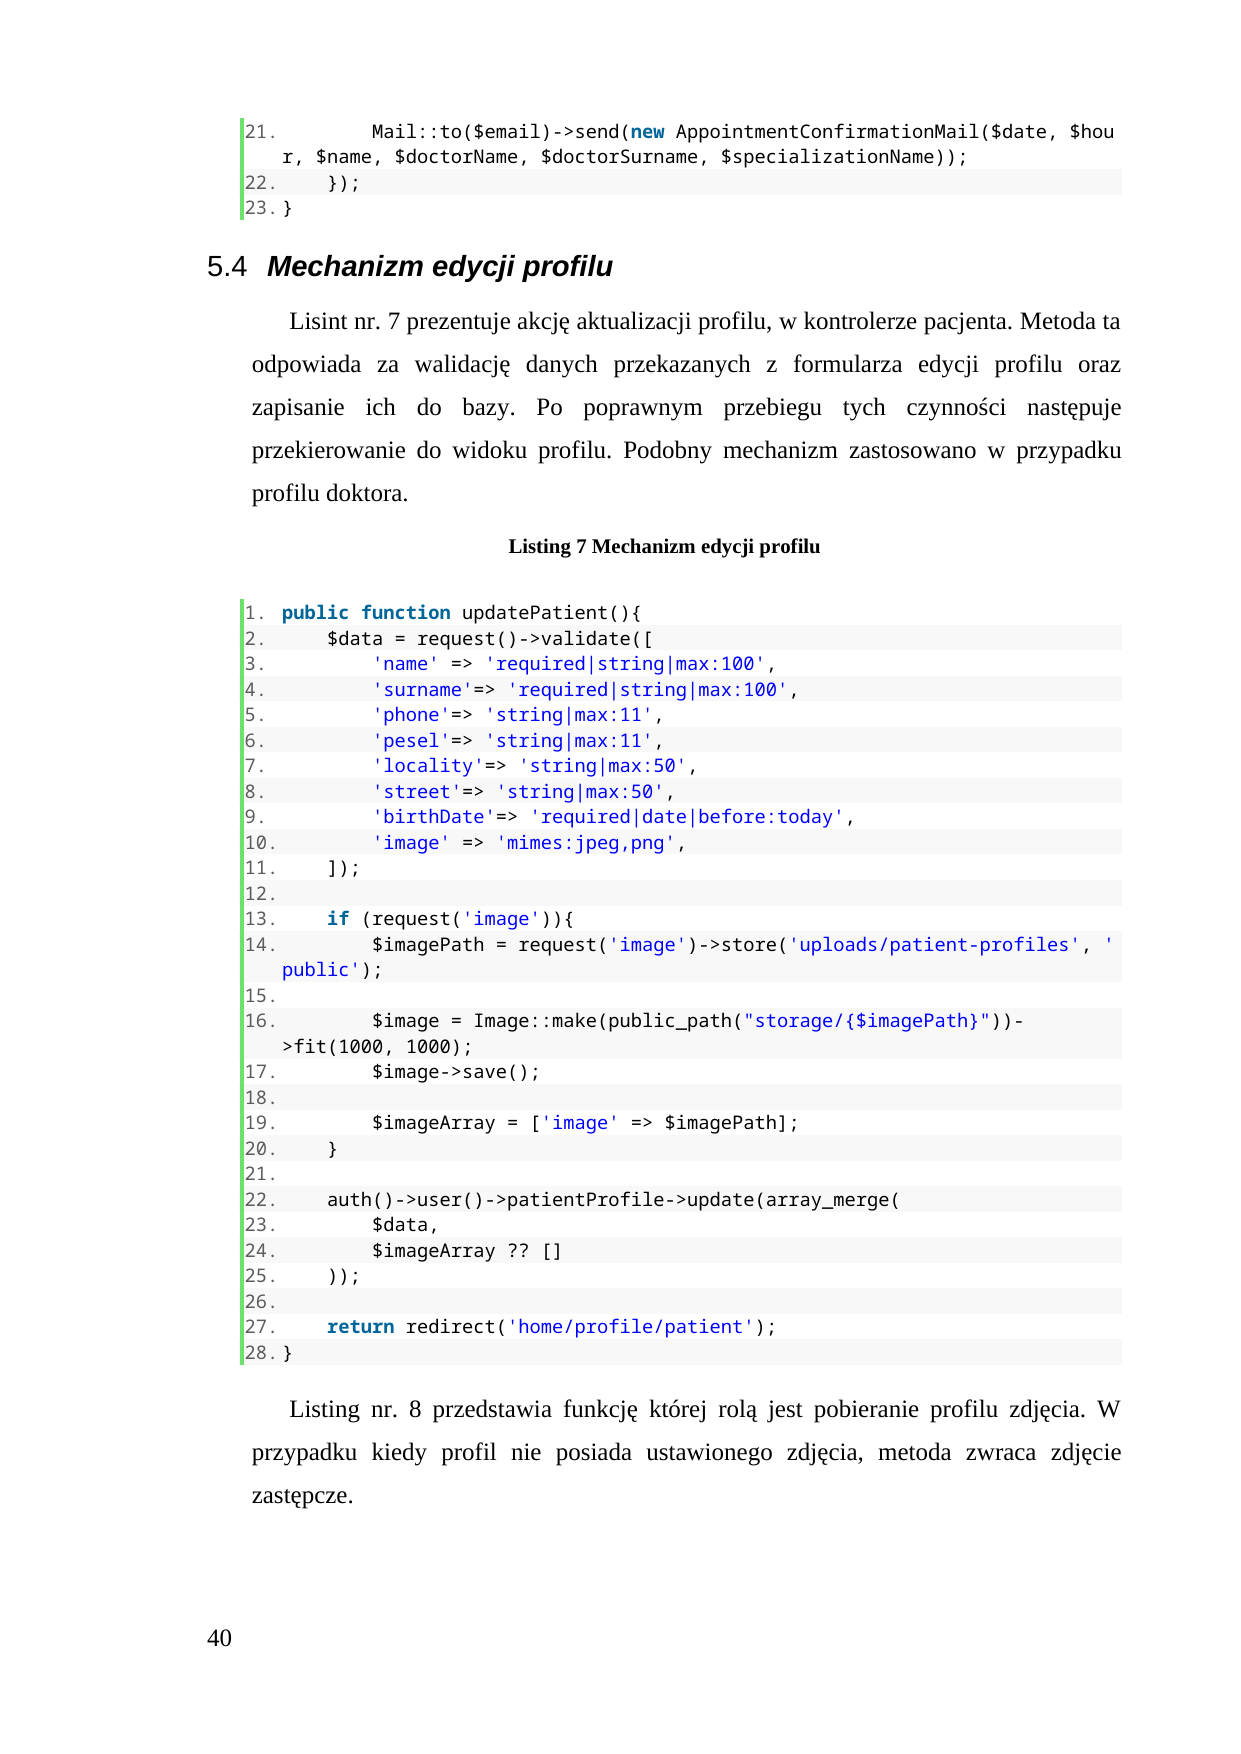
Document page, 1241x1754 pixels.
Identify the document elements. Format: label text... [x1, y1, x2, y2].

list )); [244, 1263, 1122, 1288]
list } [244, 1135, 1122, 1161]
list 'locality'=> 'string|max:50', [244, 752, 1122, 778]
list $imageArray = ['image' => $imagePath]; [244, 1110, 1122, 1135]
list } [244, 1339, 1122, 1365]
text Lisint nr. 7 prezentuje akcję aktualizacji profilu, w kontrolerze pacjenta. Metoda ta odpowiada za walidację danych przekazanych z formularza edycji profilu oraz zapisanie ich do bazy. Po poprawnym przebiegu tych czynności następuje przekierowanie do widoku profilu. Podobny mechanizm zastosowano w przypadku profilu doktora. [252, 306, 1122, 507]
list 'surname'=> 'required|string|max:100', [244, 676, 1122, 701]
list if (request('image')){ [244, 906, 1122, 931]
list } [244, 195, 1122, 220]
list 'image' => 'mimes:jpeg,png', [244, 829, 1122, 854]
list $data = request()->validate([ [244, 625, 1122, 650]
list Mail::to($email)->send(new AppointmentConfirmationMail($date, $hour, $name, $doctorName, $doctorSurname, $specializationName)); [244, 118, 1122, 169]
list return redirect('home/profile/patient'); [244, 1314, 1122, 1339]
list 'pesel'=> 'string|max:11', [244, 727, 1122, 752]
list $imageArray ?? [] [244, 1237, 1122, 1263]
list ]); [244, 854, 1122, 880]
list 'name' => 'required|string|max:100', [244, 650, 1122, 676]
list $image = Image::make(public_path("storage/{$imagePath}"))->fit(1000, 1000); [244, 1008, 1122, 1059]
list }); [244, 169, 1122, 195]
subtitle Mechanizm edycji profilu [207, 249, 1122, 283]
text Listing nr. 8 przedstawia funkcję której rolą jest pobieranie profilu zdjęcia. W przypadku kiedy profil nie posiada ustawionego zdjęcia, metoda zwraca zdjęcie zastępcze. [252, 1394, 1122, 1509]
list 'street'=> 'string|max:50', [244, 778, 1122, 803]
list auth()->user()->patientProfile->update(array_merge( [244, 1186, 1122, 1212]
list $data, [244, 1212, 1122, 1237]
list $imagePath = request('image')->store('uploads/patient-profiles', 'public'); [244, 931, 1122, 982]
list public function updatePatient(){ [244, 599, 1122, 625]
list 'phone'=> 'string|max:11', [244, 701, 1122, 727]
list 'birthDate'=> 'required|date|before:today', [244, 803, 1122, 829]
list $image->save(); [244, 1059, 1122, 1084]
